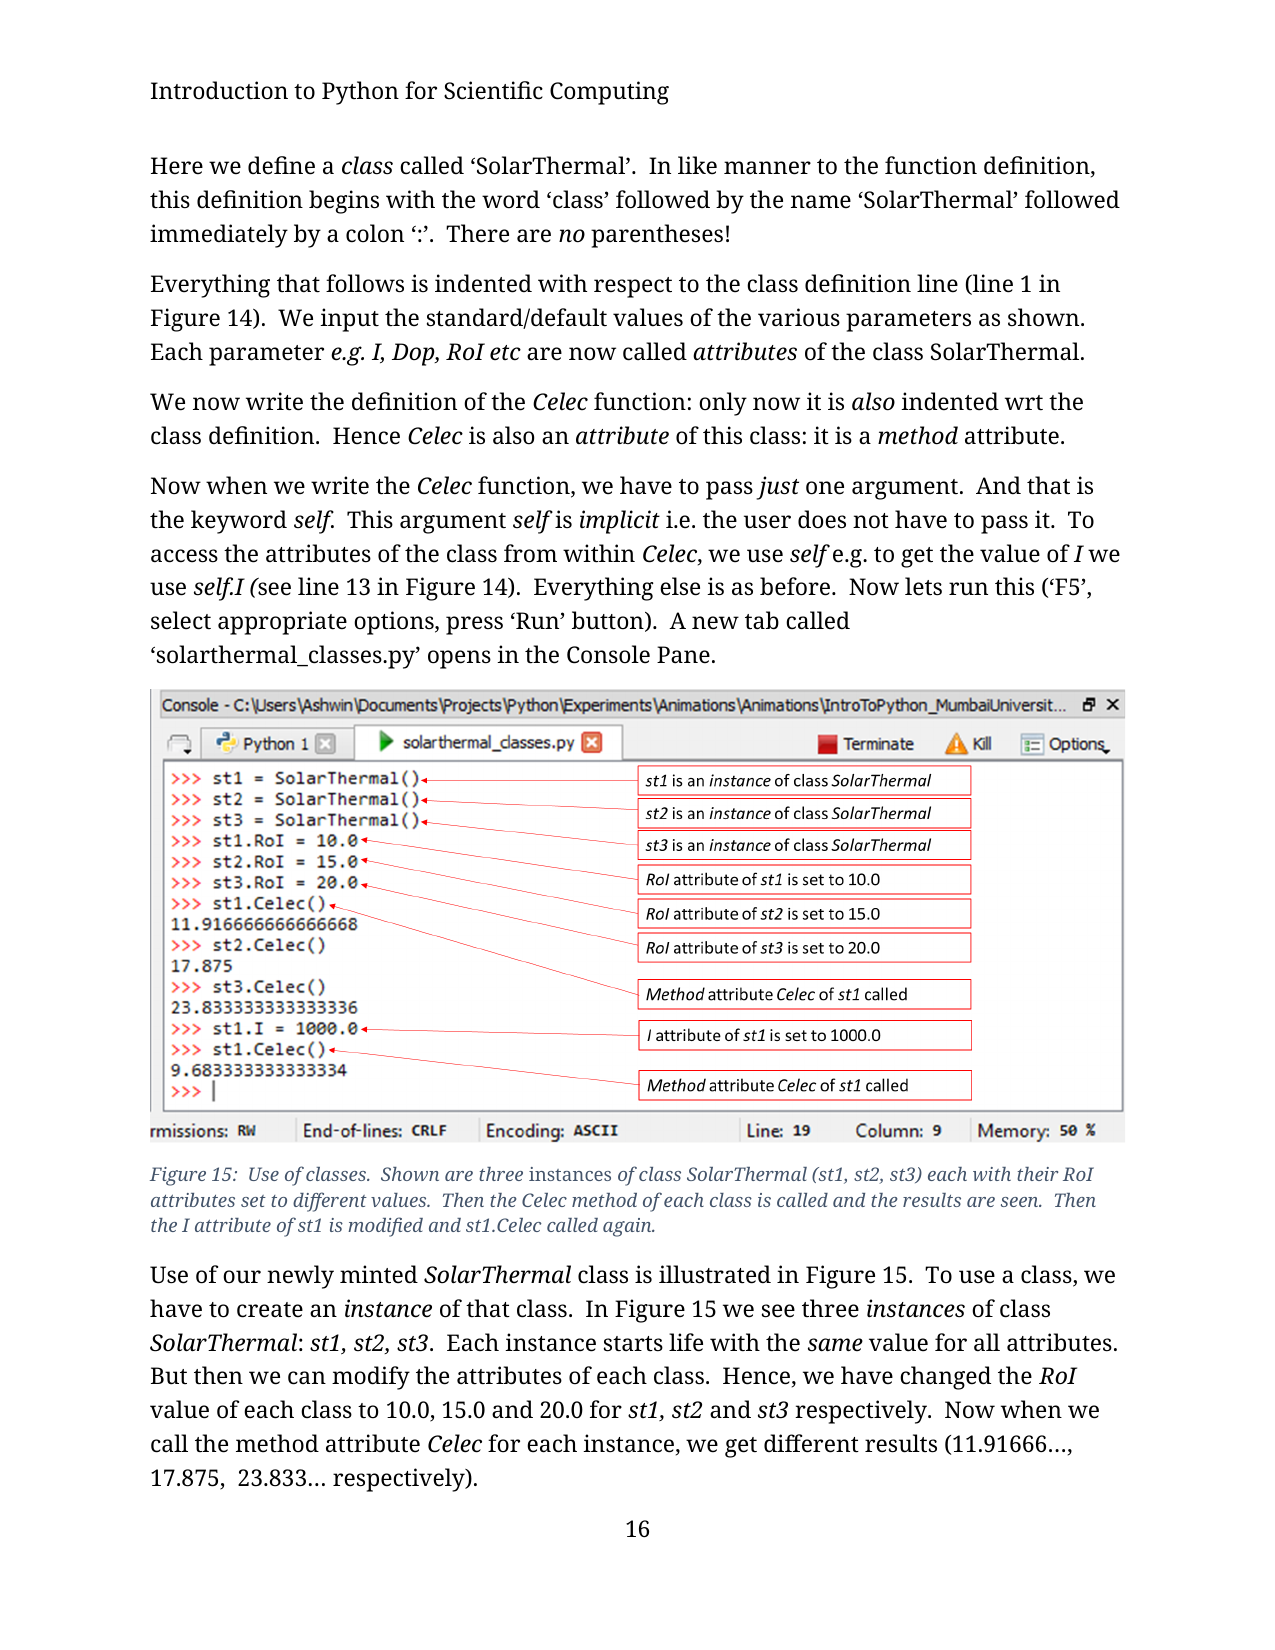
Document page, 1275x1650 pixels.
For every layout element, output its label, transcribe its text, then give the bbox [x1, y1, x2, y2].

text Everything that follows is indented with respect to the class definition line (line 1 in Figure 14). We input the standard/default values of the various parameters as shown. Each parameter e.g. I, Dop, RoI etc are now called attributes of the class SolarThermal. [150, 268, 1125, 367]
text Now when we write the Celec function, we have to pass just one argument. And that is the keyword self. This argument self is implicit i.e. the user does not have to pass it. To access the attributes of the class from within Celec, we use self e.g. to get the value of I we use self.I (see line 13 in Figure 14). Everything else is as before. Now lets run this (‘F5’, select appropriate options, press ‘Run’ button). A new tab called ‘solarthermal_classes.py’ opens in the Console Pane. [150, 470, 1125, 670]
text Figure 15: Use of classes. Shown are three instances of class SolarThermal (st1, st2, st3) each with their RoI attributes set to different values. Then the Celec method of each class is called and the results are seen. Then the I attribute of st1 is modified and st1.Celec called again. [150, 1162, 1125, 1238]
text Here we define a class called ‘SolarThermal’. In like manner to the function definition, this definition begins with the word ‘class’ followed by the name ‘SolarThermal’ followed immediately by a colon ‘:’. There are no parentheses! [150, 150, 1125, 249]
text Use of our newly minted SolarThermal class is illustrated in Figure 15. To use a class, we have to create an instance of that class. In Figure 15 we see three instances of class SolarThermal: st1, st2, st3. Each instance starts life with the same value for all attributes. But then we can modify the attributes of each class. Hence, we have changed the RoI value of each class to 10.0, 15.0 and 20.0 for st1, st2 and st3 respectively. Now when we call the method attribute Celec for each instance, we get different results (11.91666…, 17.875, 23.833… respectively). [150, 1259, 1125, 1493]
picture [150, 689, 1125, 1143]
text We now write the definition of the Celec function: only now it is also indented wrt the class definition. Hence Celec is also an attribute of this class: it is a method attribute. [150, 386, 1125, 451]
